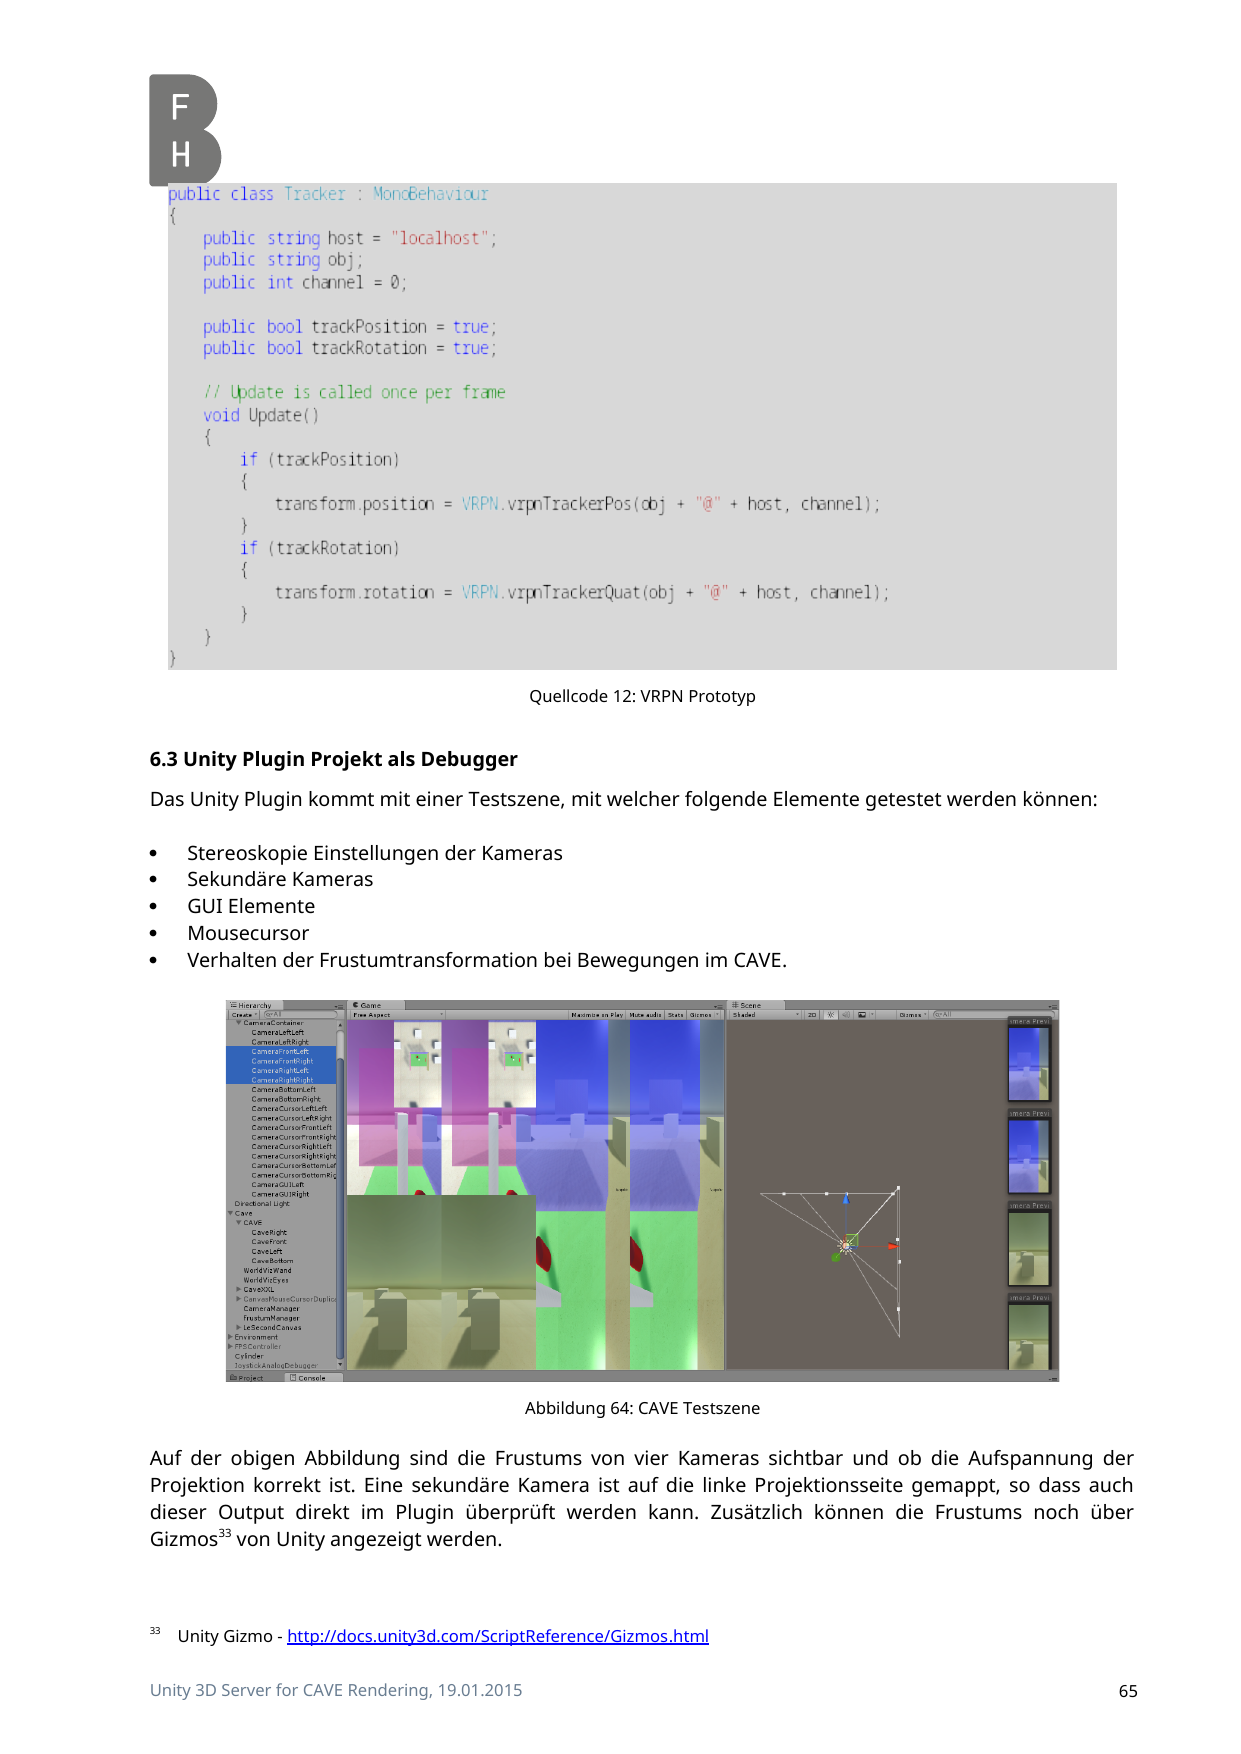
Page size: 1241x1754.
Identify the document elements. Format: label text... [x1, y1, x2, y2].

list Sekundäre Kameras [149, 866, 1136, 893]
subtitle Unity Plugin Projekt als Debugger [149, 745, 1136, 772]
list Stereoskopie Einstellungen der Kameras [149, 839, 1136, 866]
text Quellcode 12: VRPN Prototyp [149, 682, 1136, 708]
list Verhalten der Frustumtransformation bei Bewegungen im CAVE. [149, 947, 1136, 974]
list Mousecursor [149, 920, 1136, 947]
text Abbildung 64: CAVE Testszene [149, 1394, 1136, 1419]
text Auf der obigen Abbildung sind die Frustums von vier Kameras sichtbar und ob die Aufspannung der Projektion korrekt ist. Eine sekundäre Kamera ist auf die linke Projektionsseite gemappt, so dass auch dieser Output direkt im Plugin überprüft werden kann. Zusätzlich können die Frustums noch über Gizmos von Unity angezeigt werden. [149, 1444, 1136, 1552]
list GUI Elemente [149, 893, 1136, 920]
picture [225, 1000, 1060, 1382]
text Das Unity Plugin kommt mit einer Testszene, mit welcher folgende Elemente getestet werden können: [149, 785, 1136, 812]
